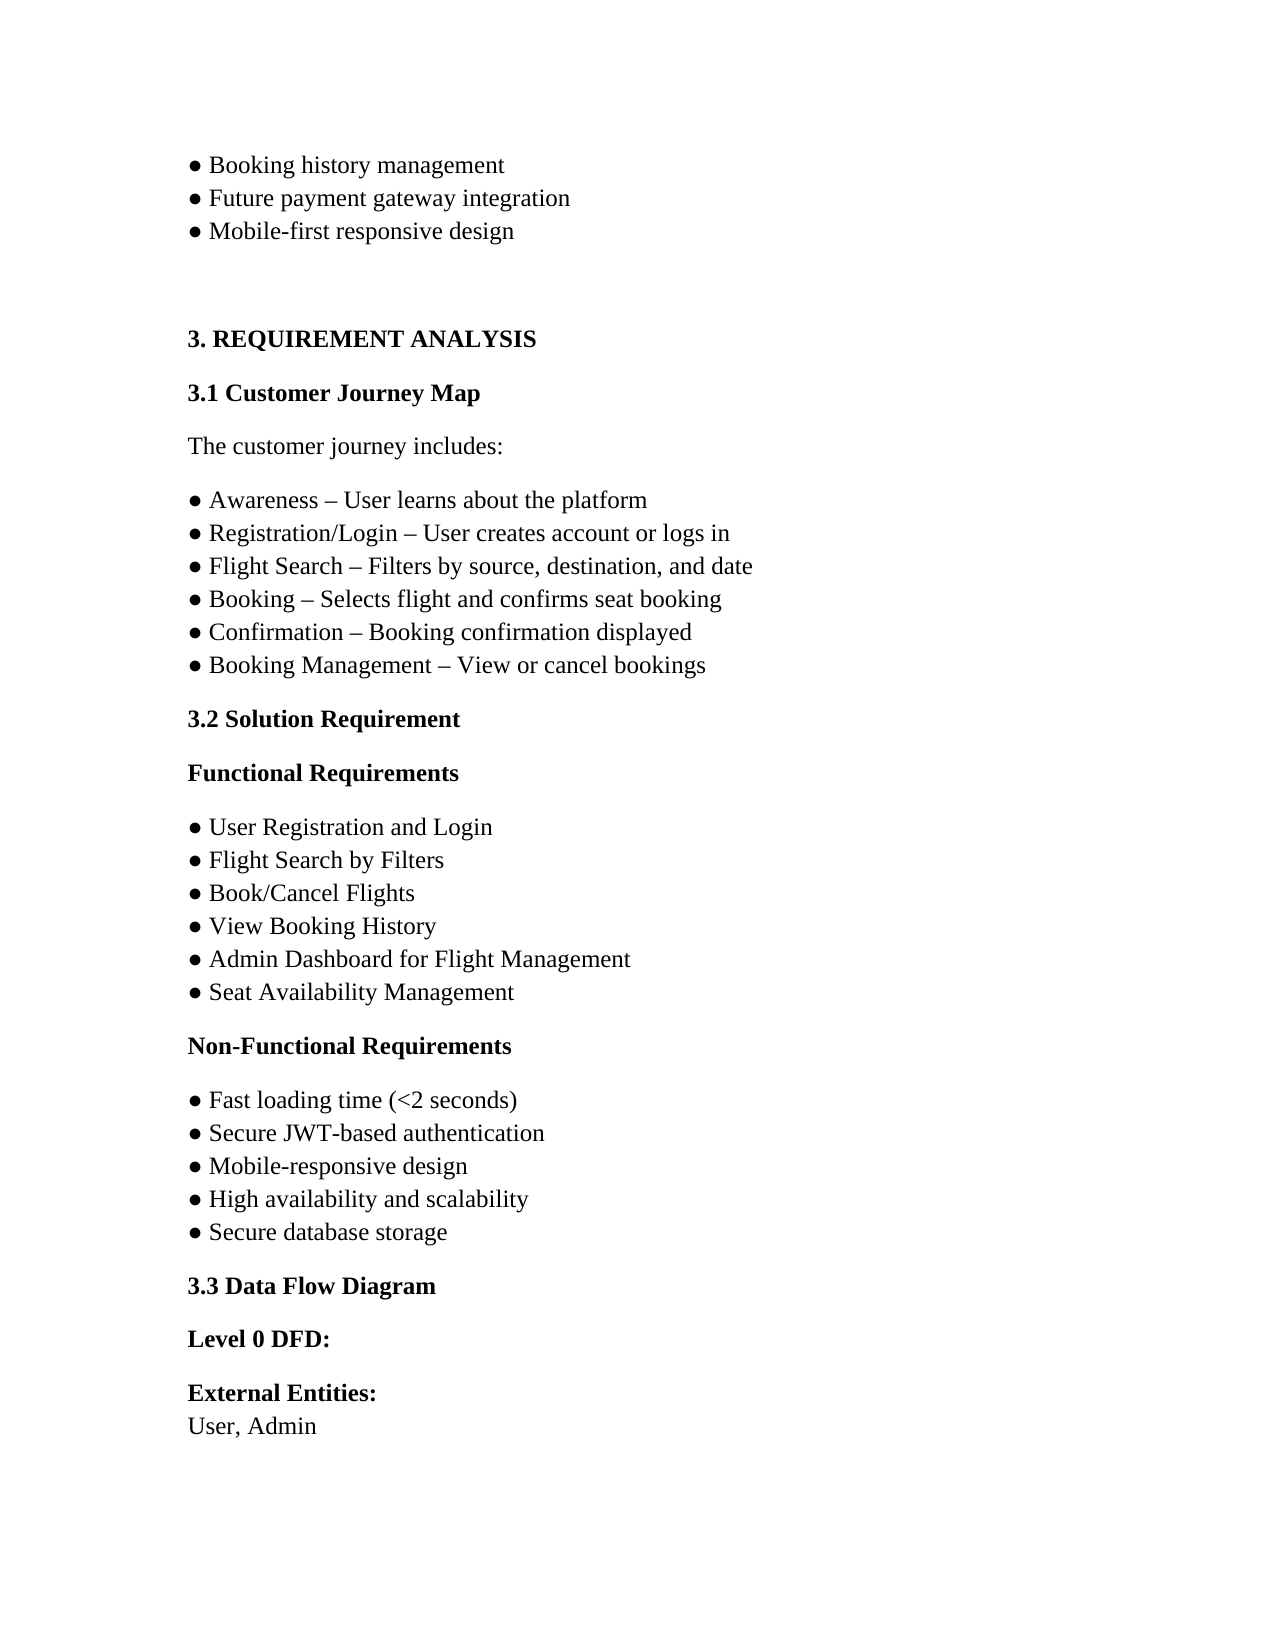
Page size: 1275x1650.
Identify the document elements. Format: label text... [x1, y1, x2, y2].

text 3. REQUIREMENT ANALYSIS [187, 324, 1087, 352]
text The customer journey includes: [187, 431, 1087, 460]
text 3.1 Customer Journey Map [187, 378, 1087, 406]
text External Entities: User, Admin [187, 1378, 1087, 1440]
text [187, 150, 1087, 245]
text 3.3 Data Flow Diagram [187, 1271, 1087, 1299]
text Level 0 DFD: [187, 1324, 1087, 1353]
text ● User Registration and Login ● Flight Search by Filters ● Book/Cancel Flights ● View Booking History ● Admin Dashboard for Flight Management ● Seat Availability Management [187, 812, 1087, 1006]
text ● Awareness – User learns about the platform ● Registration/Login – User creates account or logs in ● Flight Search – Filters by source, destination, and date ● Booking – Selects flight and confirms seat booking ● Confirmation – Booking confirmation displayed ● Booking Management – View or cancel bookings [187, 485, 1087, 679]
text Functional Requirements [187, 758, 1087, 787]
text 3.2 Solution Requirement [187, 704, 1087, 733]
text Non-Functional Requirements [187, 1031, 1087, 1060]
text ● Fast loading time (<2 seconds) ● Secure JWT-based authentication ● Mobile-responsive design ● High availability and scalability ● Secure database storage [187, 1085, 1087, 1246]
